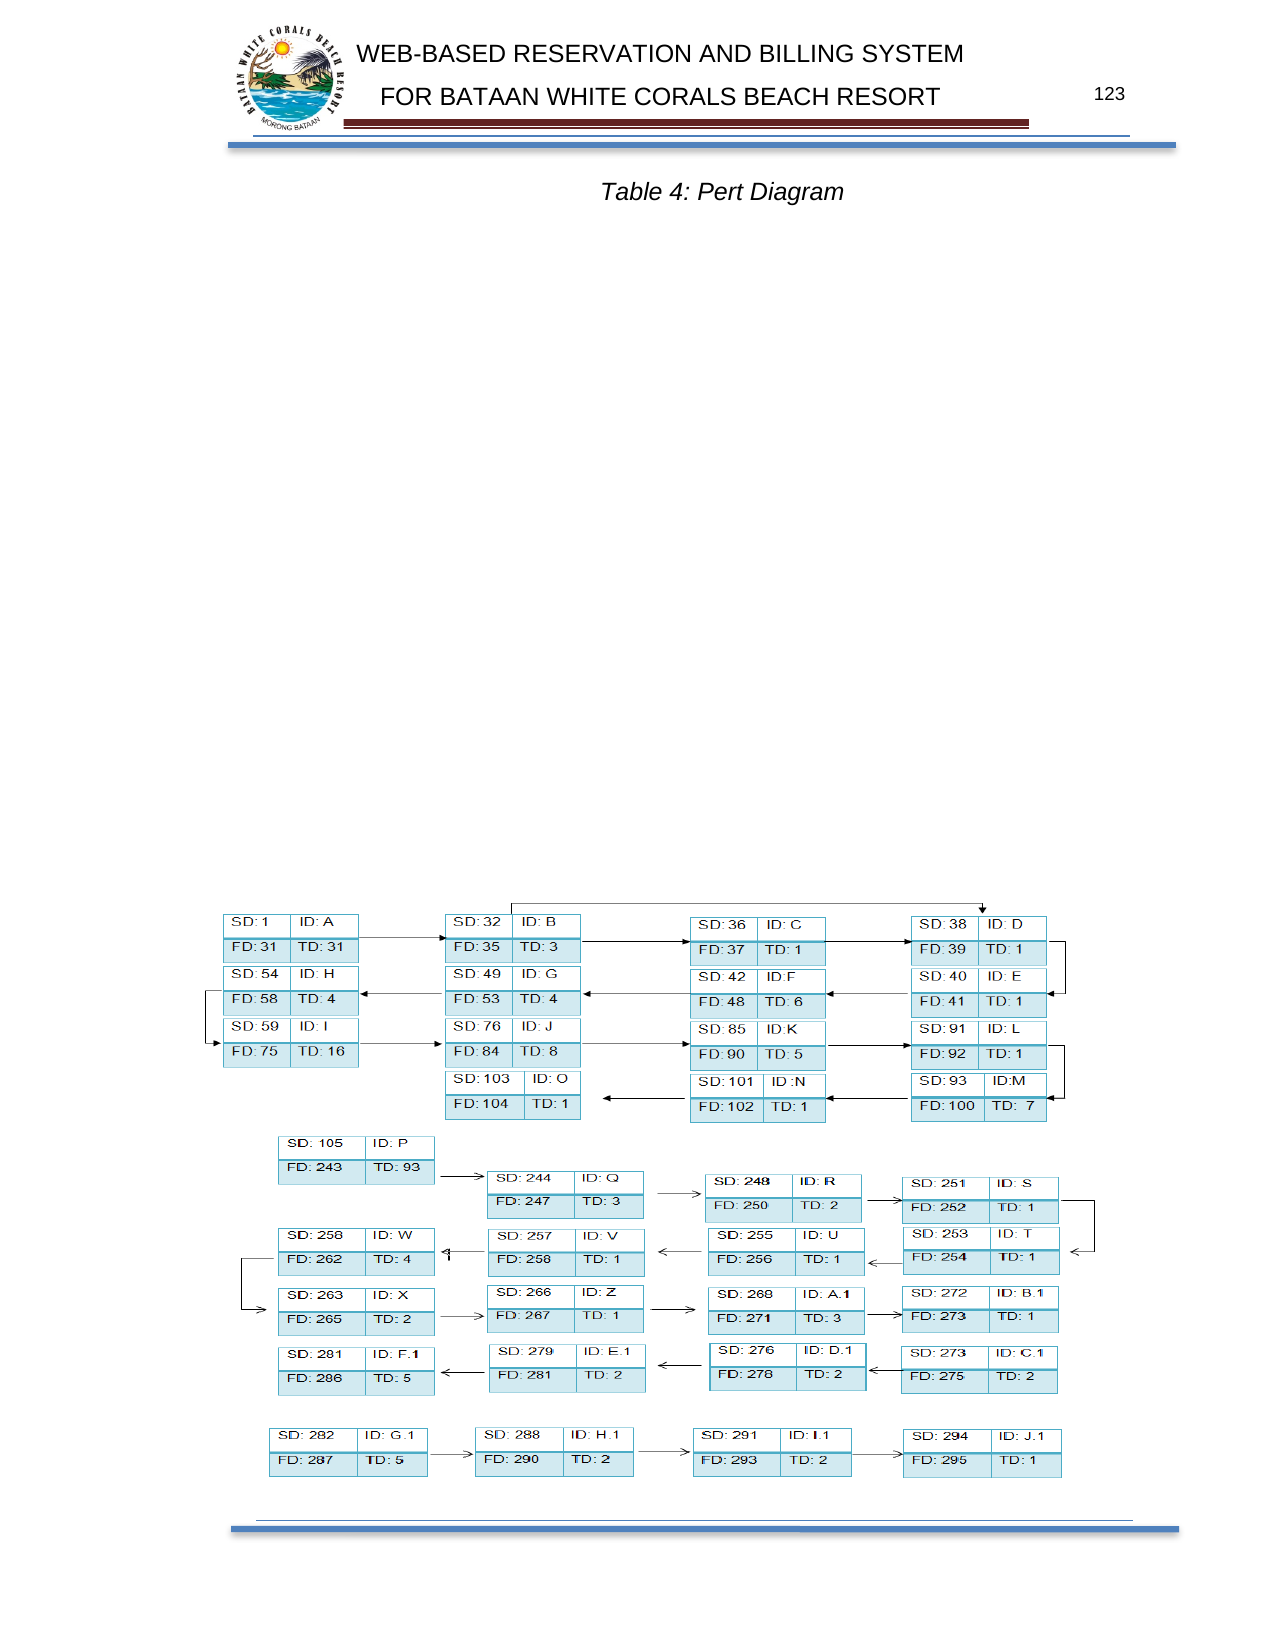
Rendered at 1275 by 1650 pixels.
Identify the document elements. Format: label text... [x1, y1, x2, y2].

picture [234, 20, 344, 130]
picture [168, 879, 1124, 1485]
text Table 4: Pert Diagram [525, 177, 1125, 206]
